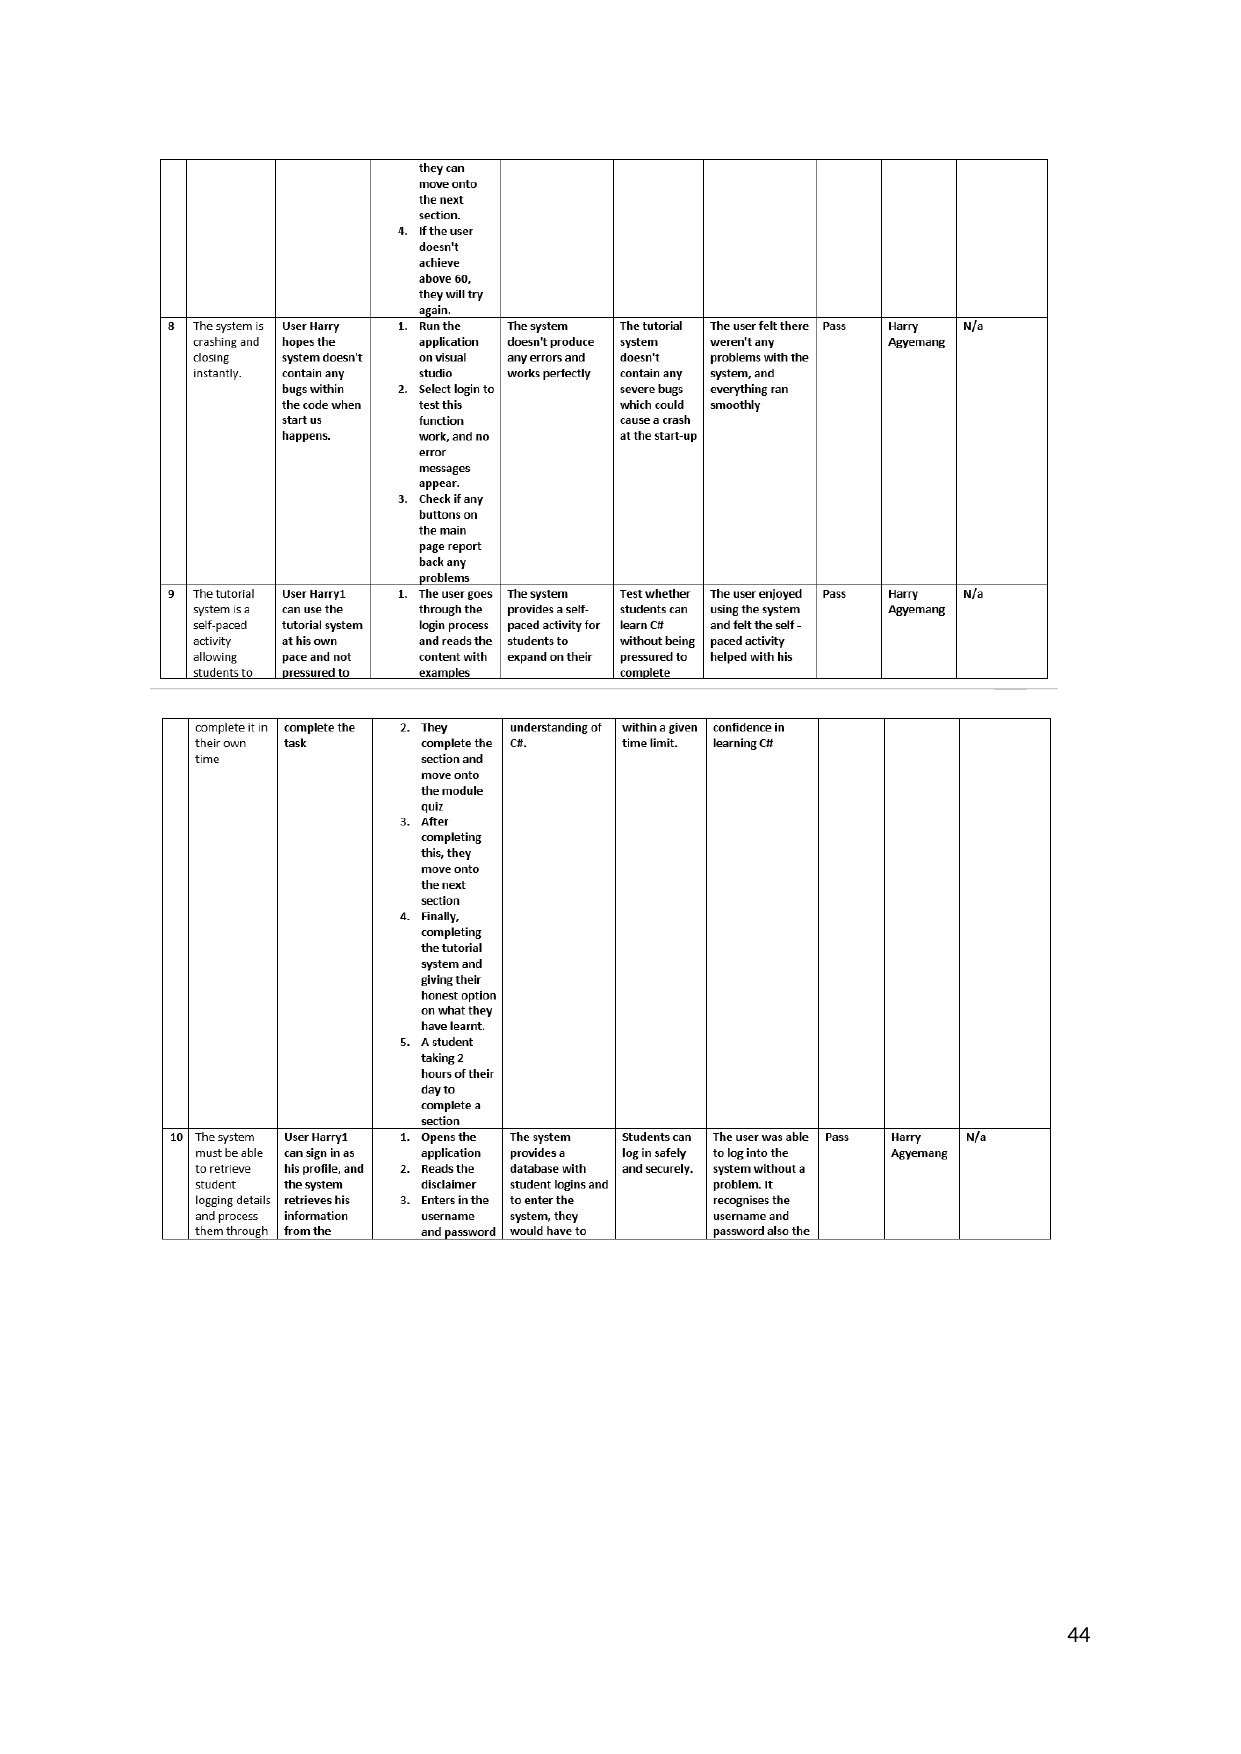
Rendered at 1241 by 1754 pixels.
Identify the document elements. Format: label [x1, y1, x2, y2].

picture [150, 150, 1058, 690]
picture [150, 708, 1063, 1251]
